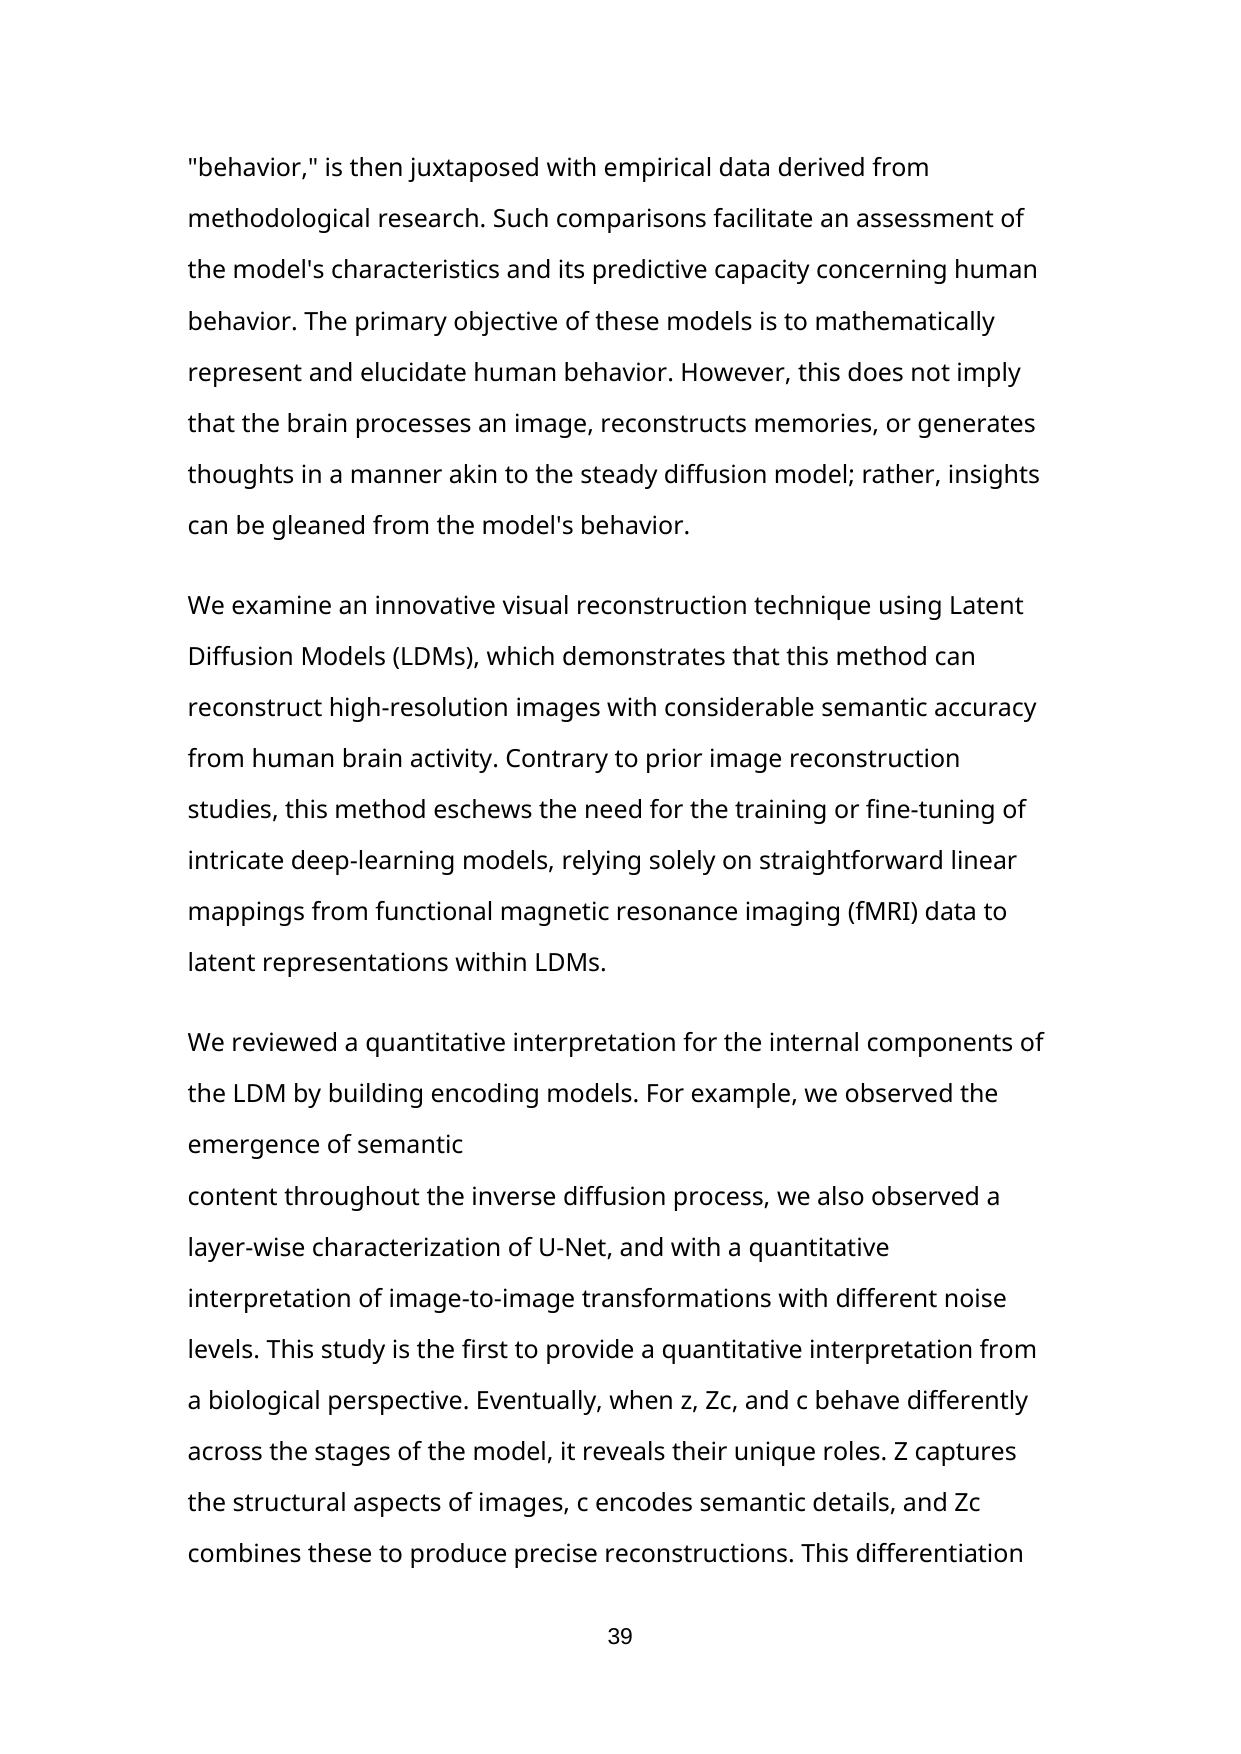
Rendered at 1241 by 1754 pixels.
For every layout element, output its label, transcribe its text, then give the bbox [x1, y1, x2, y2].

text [187, 150, 1053, 541]
text We reviewed a quantitative interpretation for the internal components of the LDM by building encoding models. For example, we observed the emergence of semantic [187, 1025, 1053, 1161]
text We examine an innovative visual reconstruction technique using Latent Diffusion Models (LDMs), which demonstrates that this method can reconstruct high-resolution images with considerable semantic accuracy from human brain activity. Contrary to prior image reconstruction studies, this method eschews the need for the training or fine-tuning of intricate deep-learning models, relying solely on straightforward linear mappings from functional magnetic resonance imaging (fMRI) data to latent representations within LDMs. [187, 587, 1053, 979]
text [187, 1178, 1053, 1569]
